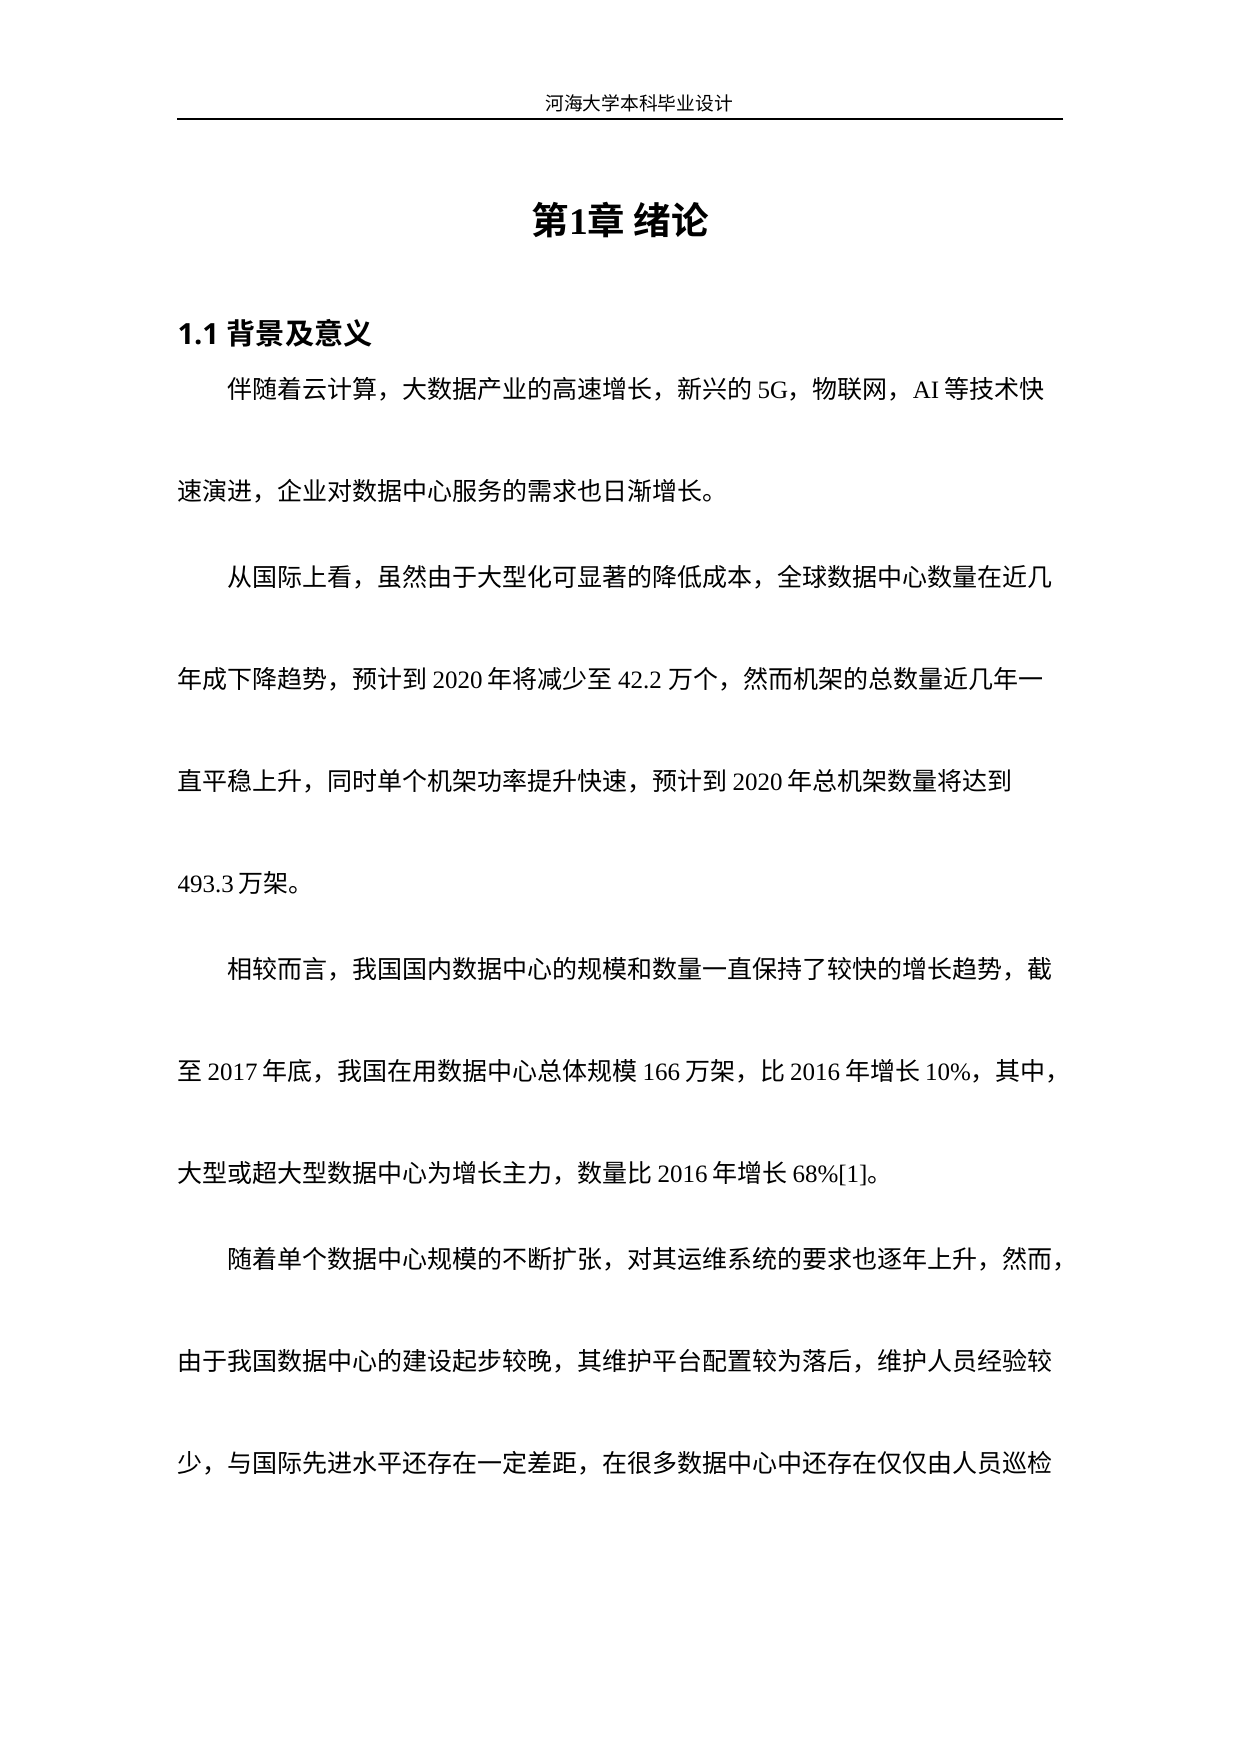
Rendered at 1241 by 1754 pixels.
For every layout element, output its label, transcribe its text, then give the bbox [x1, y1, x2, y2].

text 相较而言，我国国内数据中心的规模和数量一直保持了较快的增长趋势，截至2017年底，我国在用数据中心总体规模166万架，比2016年增长10%，其中，大型或超大型数据中心为增长主力，数量比2016年增长68%[1]。 [177, 934, 1063, 1205]
text 伴随着云计算，大数据产业的高速增长，新兴的5G，物联网，AI等技术快速演进，企业对数据中心服务的需求也日渐增长。 [177, 354, 1063, 524]
subtitle 绪论 [177, 191, 1063, 245]
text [177, 1223, 1063, 1495]
text 从国际上看，虽然由于大型化可显著的降低成本，全球数据中心数量在近几年成下降趋势，预计到2020年将减少至 42.2 万个，然而机架的总数量近几年一直平稳上升，同时单个机架功率提升快速，预计到2020年总机架数量将达到493.3万架。 [177, 542, 1063, 916]
subtitle 背景及意义 [177, 306, 1063, 354]
